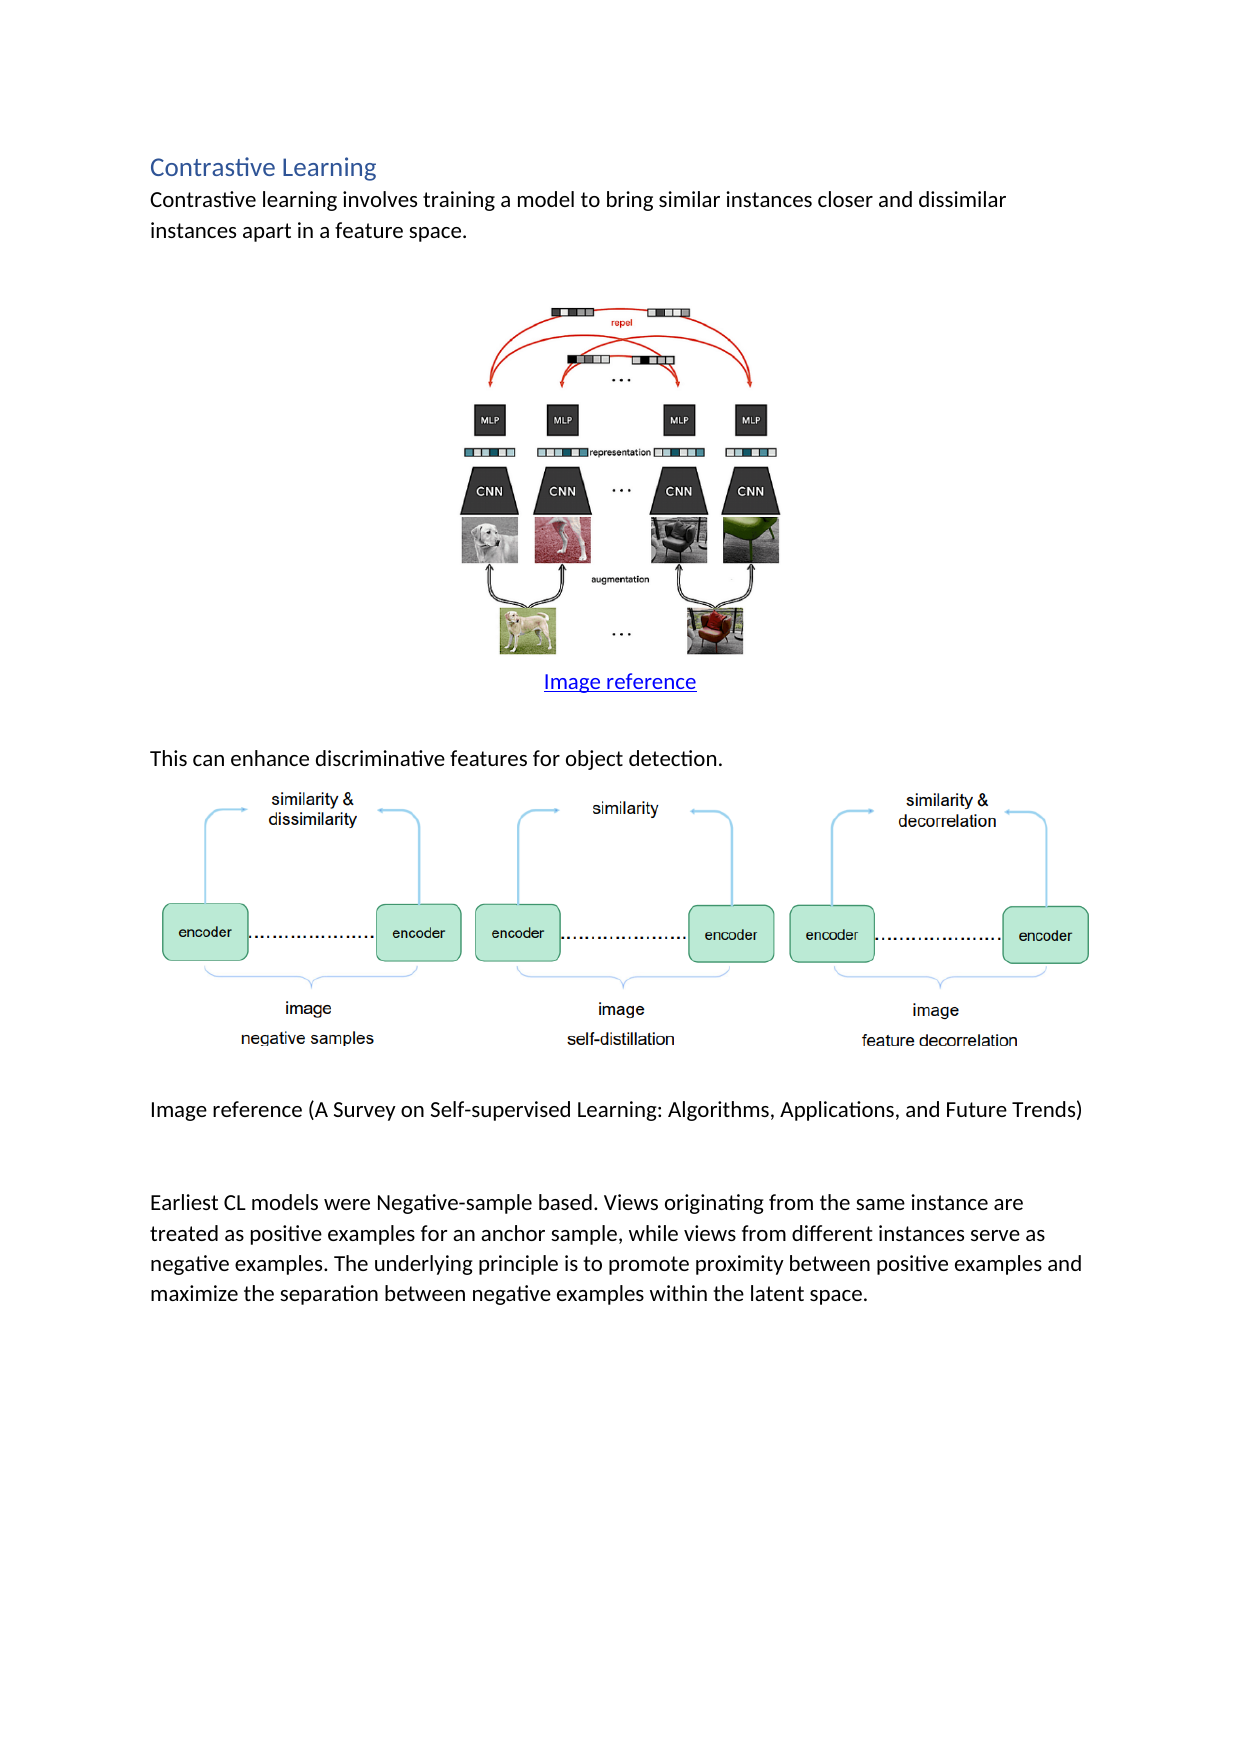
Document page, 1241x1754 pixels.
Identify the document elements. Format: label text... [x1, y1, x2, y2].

text This can enhance discriminative features for object detection. [150, 744, 1090, 772]
text Contrastive learning involves training a model to bring similar instances closer and dissimilar instances apart in a feature space. [150, 186, 1090, 244]
picture [150, 790, 1091, 1046]
picture [364, 292, 876, 665]
text Image reference (A Survey on Self-supervised Learning: Algorithms, Applications, and Future Trends) [150, 1095, 1090, 1123]
text Earliest CL models were Negative-sample based. Views originating from the same instance are treated as positive examples for an anchor sample, while views from different instances serve as negative examples. The underlying principle is to promote proximity between positive examples and maximize the separation between negative examples within the latent space. [150, 1188, 1090, 1307]
subtitle Contrastive Learning [150, 150, 1090, 183]
